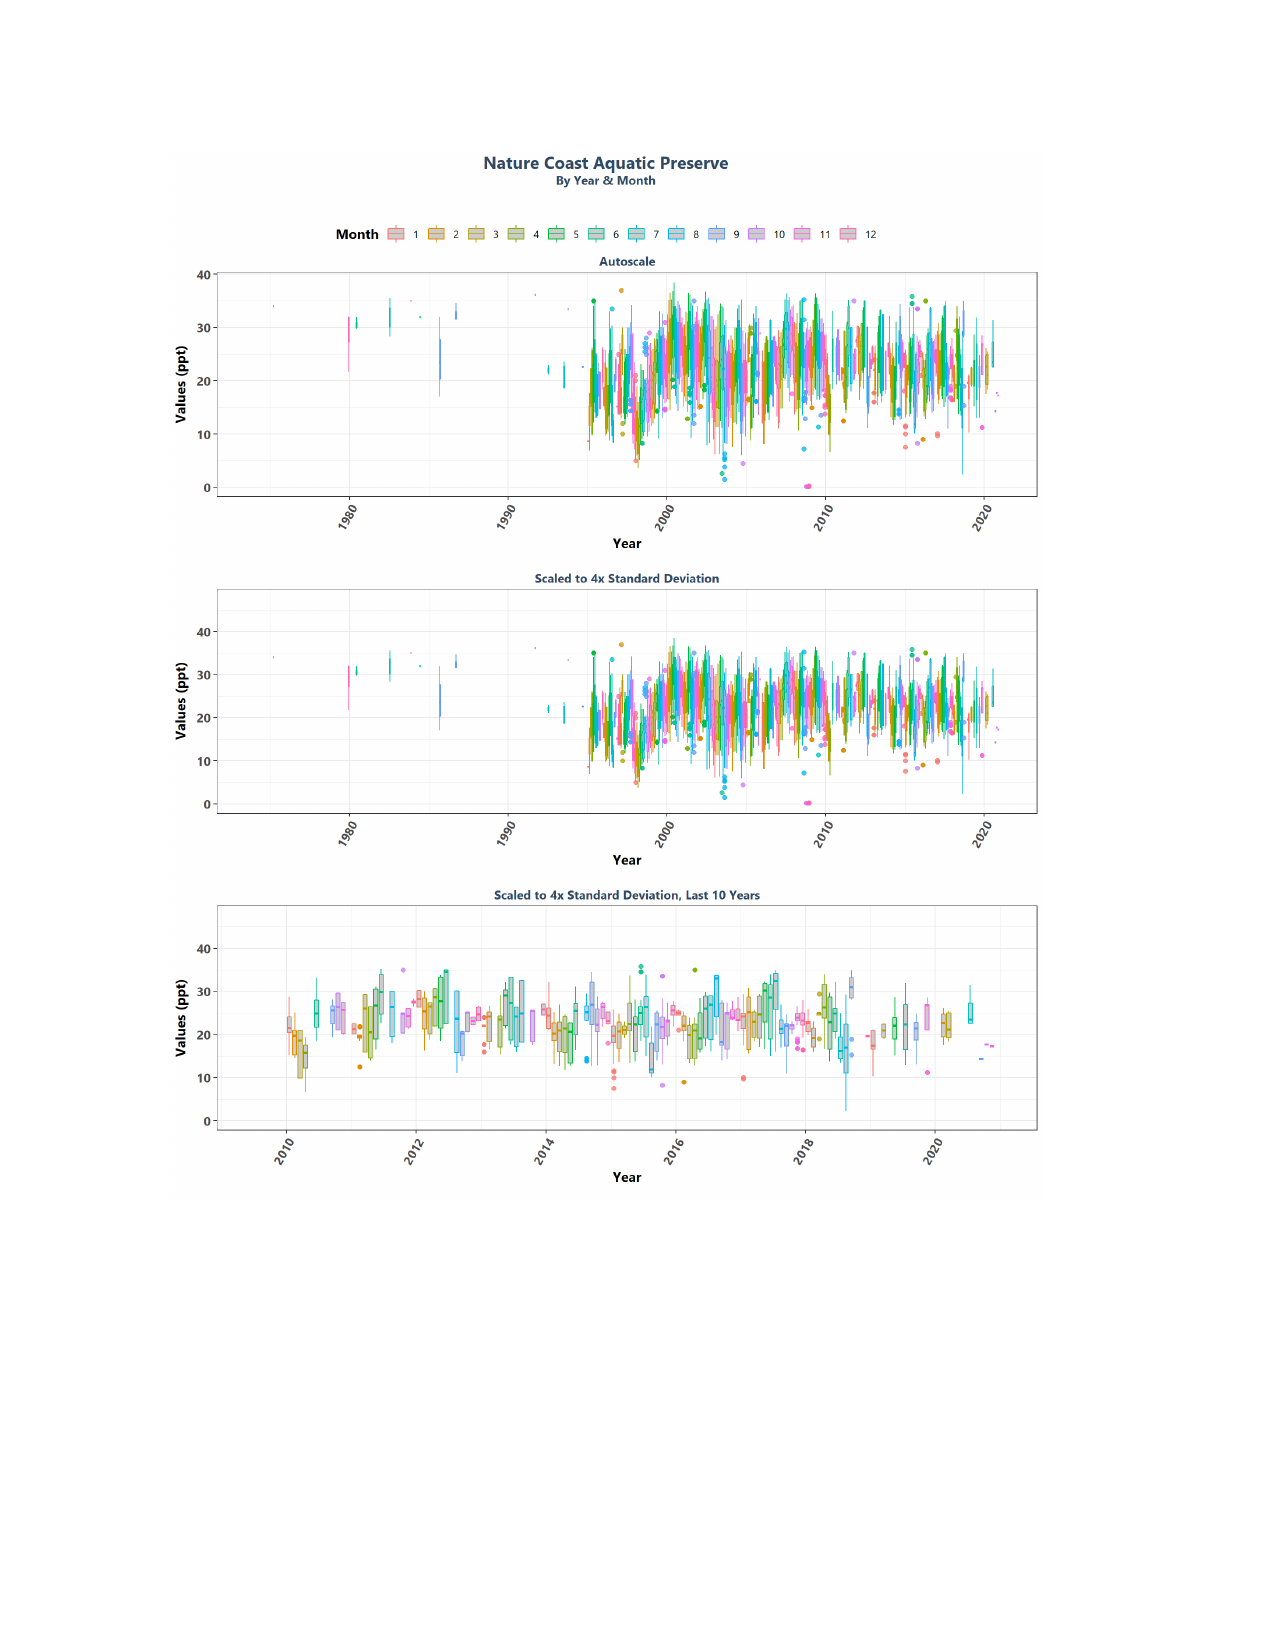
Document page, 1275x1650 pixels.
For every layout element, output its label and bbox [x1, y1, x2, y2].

picture [168, 150, 1044, 1200]
